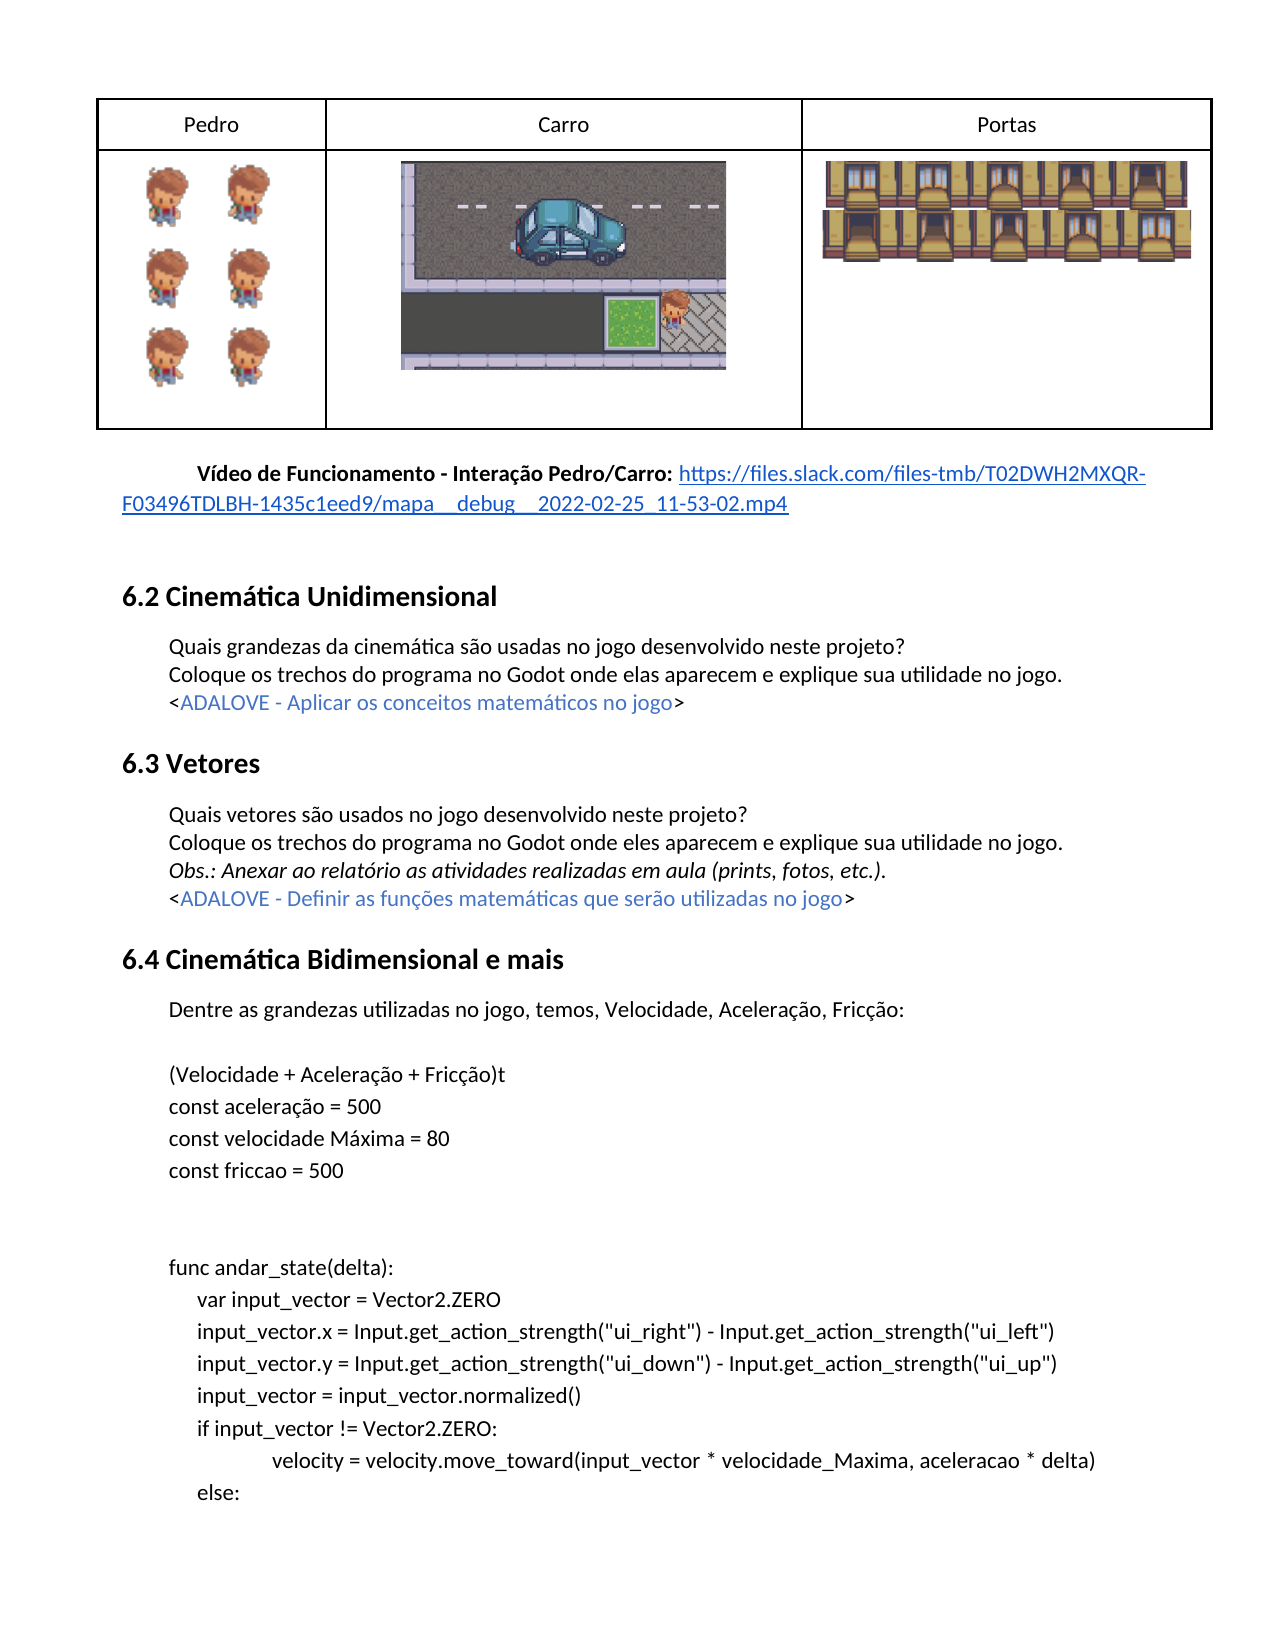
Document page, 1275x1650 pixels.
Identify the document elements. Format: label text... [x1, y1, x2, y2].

text 6.3 Vetores [122, 745, 1200, 781]
text Obs.: Anexar ao relatório as atividades realizadas em aula (prints, fotos, etc.). [122, 856, 1200, 884]
picture [130, 161, 293, 405]
text const friccao = 500 [122, 1156, 1200, 1184]
text Coloque os trechos do programa no Godot onde eles aparecem e explique sua utilidade no jogo. [122, 828, 1200, 856]
picture [401, 161, 727, 370]
text func andar_state(delta): [122, 1253, 1200, 1281]
text velocity = velocity.move_toward(input_vector * velocidade_Maxima, aceleracao * delta) [122, 1446, 1200, 1474]
text input_vector.y = Input.get_action_strength("ui_down") - Input.get_action_strength("ui_up") [122, 1349, 1200, 1377]
text 6.4 Cinemática Bidimensional e mais [122, 941, 1200, 977]
text const velocidade Máxima = 80 [122, 1124, 1200, 1152]
text Dentre as grandezas utilizadas no jogo, temos, Velocidade, Aceleração, Fricção: [122, 995, 1200, 1023]
text var input_vector = Vector2.ZERO [122, 1285, 1200, 1313]
table_header Pedro [99, 100, 325, 149]
text const aceleração = 500 [122, 1092, 1200, 1120]
table_cell [327, 151, 801, 428]
table_header Portas [803, 100, 1210, 149]
text else: [122, 1478, 1200, 1506]
text input_vector.x = Input.get_action_strength("ui_right") - Input.get_action_strength("ui_left") [122, 1317, 1200, 1345]
text Quais vetores são usados no jogo desenvolvido neste projeto? [122, 800, 1200, 828]
table_cell [99, 151, 325, 428]
text input_vector = input_vector.normalized() [122, 1382, 1200, 1410]
table_cell [803, 151, 1210, 428]
text 6.2 Cinemática Unidimensional [122, 578, 1200, 613]
picture [822, 161, 1192, 262]
text (Velocidade + Aceleração + Fricção)t [122, 1060, 1200, 1088]
text Coloque os trechos do programa no Godot onde elas aparecem e explique sua utilidade no jogo. [122, 660, 1200, 688]
text <ADALOVE - Definir as funções matemáticas que serão utilizadas no jogo> [122, 884, 1200, 912]
text <ADALOVE - Aplicar os conceitos matemáticos no jogo> [122, 688, 1200, 716]
table_header Carro [327, 100, 801, 149]
text Quais grandezas da cinemática são usadas no jogo desenvolvido neste projeto? [122, 632, 1200, 660]
text Vídeo de Funcionamento - Interação Pedro/Carro: https://files.slack.com/files-tmb/T02DWH2MXQR-F03496TDLBH-1435c1eed9/mapa__debug__2022-02-25_11-53-02.mp4 [122, 459, 1200, 547]
text if input_vector != Vector2.ZERO: [122, 1414, 1200, 1442]
